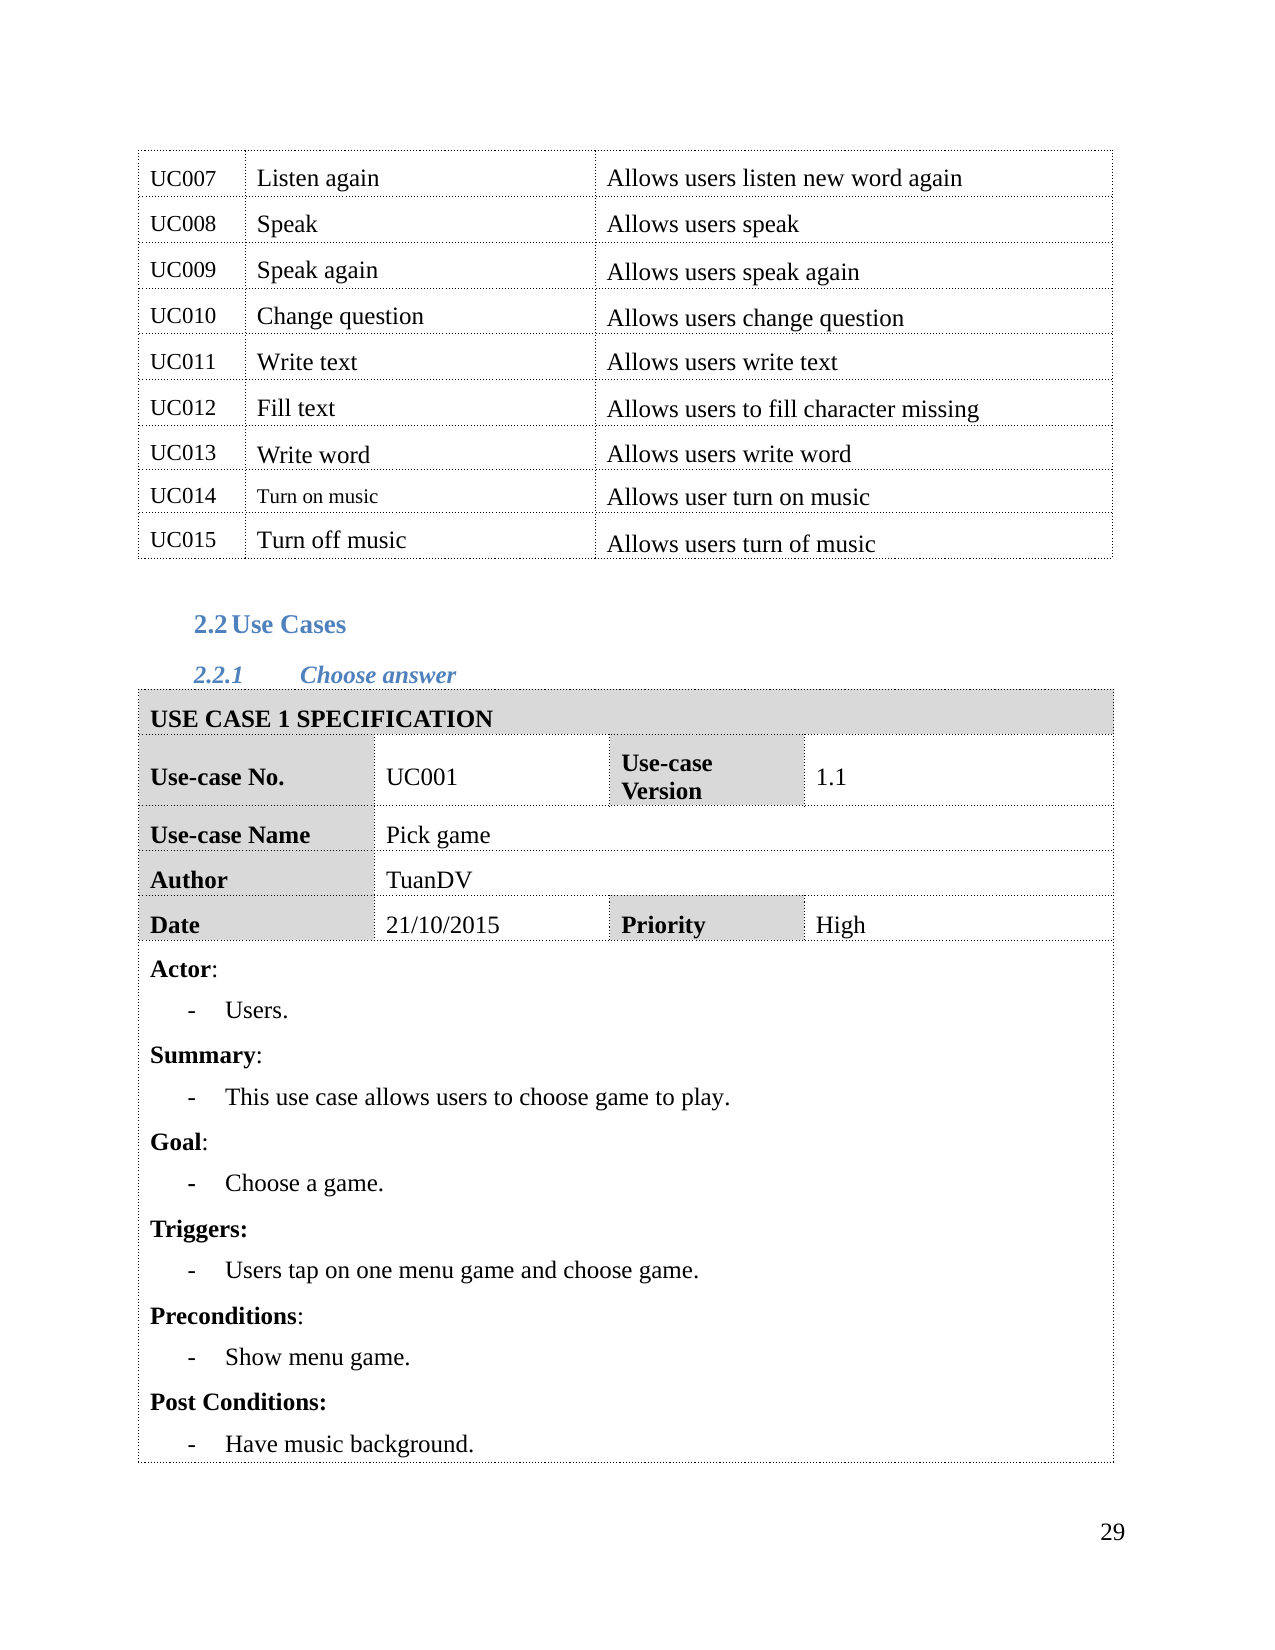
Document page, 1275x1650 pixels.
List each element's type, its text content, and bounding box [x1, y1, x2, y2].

table_cell UC013 [139, 425, 245, 468]
table_cell TuanDV [375, 850, 1114, 895]
table_cell UC001 [375, 734, 610, 805]
table_cell UC011 [139, 333, 245, 379]
table_cell Allows users write text [595, 333, 1113, 379]
table_cell Allows users speak [595, 196, 1113, 242]
table_cell 21/10/2015 [375, 895, 610, 940]
table_cell Pick game [375, 805, 1114, 850]
table_cell Allows users write word [595, 425, 1113, 468]
table_cell High [804, 895, 1114, 940]
table_cell Speak [245, 196, 595, 242]
table_cell Allows user turn on music [595, 469, 1113, 512]
table_cell UC014 [139, 469, 245, 512]
table_cell Use-case Version [610, 734, 804, 805]
table_cell Allows users turn of music [595, 512, 1113, 558]
table_cell Write word [245, 425, 595, 468]
table_cell UC015 [139, 512, 245, 558]
table_cell UC008 [139, 196, 245, 242]
table_cell Turn on music [245, 469, 595, 512]
table_cell Allows users speak again [595, 242, 1113, 287]
table_cell Author [139, 850, 374, 895]
table_cell Allows users listen new word again [595, 150, 1113, 196]
table_cell Listen again [245, 150, 595, 196]
table_cell Change question [245, 288, 595, 333]
table_cell Use-case No. [139, 734, 374, 805]
table_cell Date [139, 895, 374, 940]
table_cell Fill text [245, 379, 595, 425]
subtitle Choose answer [194, 660, 1125, 689]
table_cell 1.1 [804, 734, 1114, 805]
table_cell UC012 [139, 379, 245, 425]
table_cell Use-case Name [139, 805, 374, 850]
subtitle Use Cases [194, 608, 1125, 639]
table_cell Allows users to fill character missing [595, 379, 1113, 425]
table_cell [139, 940, 1114, 1462]
table_cell UC010 [139, 288, 245, 333]
table_header USE CASE 1 SPECIFICATION [139, 689, 1114, 734]
table_cell UC009 [139, 242, 245, 287]
table_cell Write text [245, 333, 595, 379]
table_cell Priority [610, 895, 804, 940]
table_cell Turn off music [245, 512, 595, 558]
table_cell Speak again [245, 242, 595, 287]
table_cell UC007 [139, 150, 245, 196]
table_cell Allows users change question [595, 288, 1113, 333]
